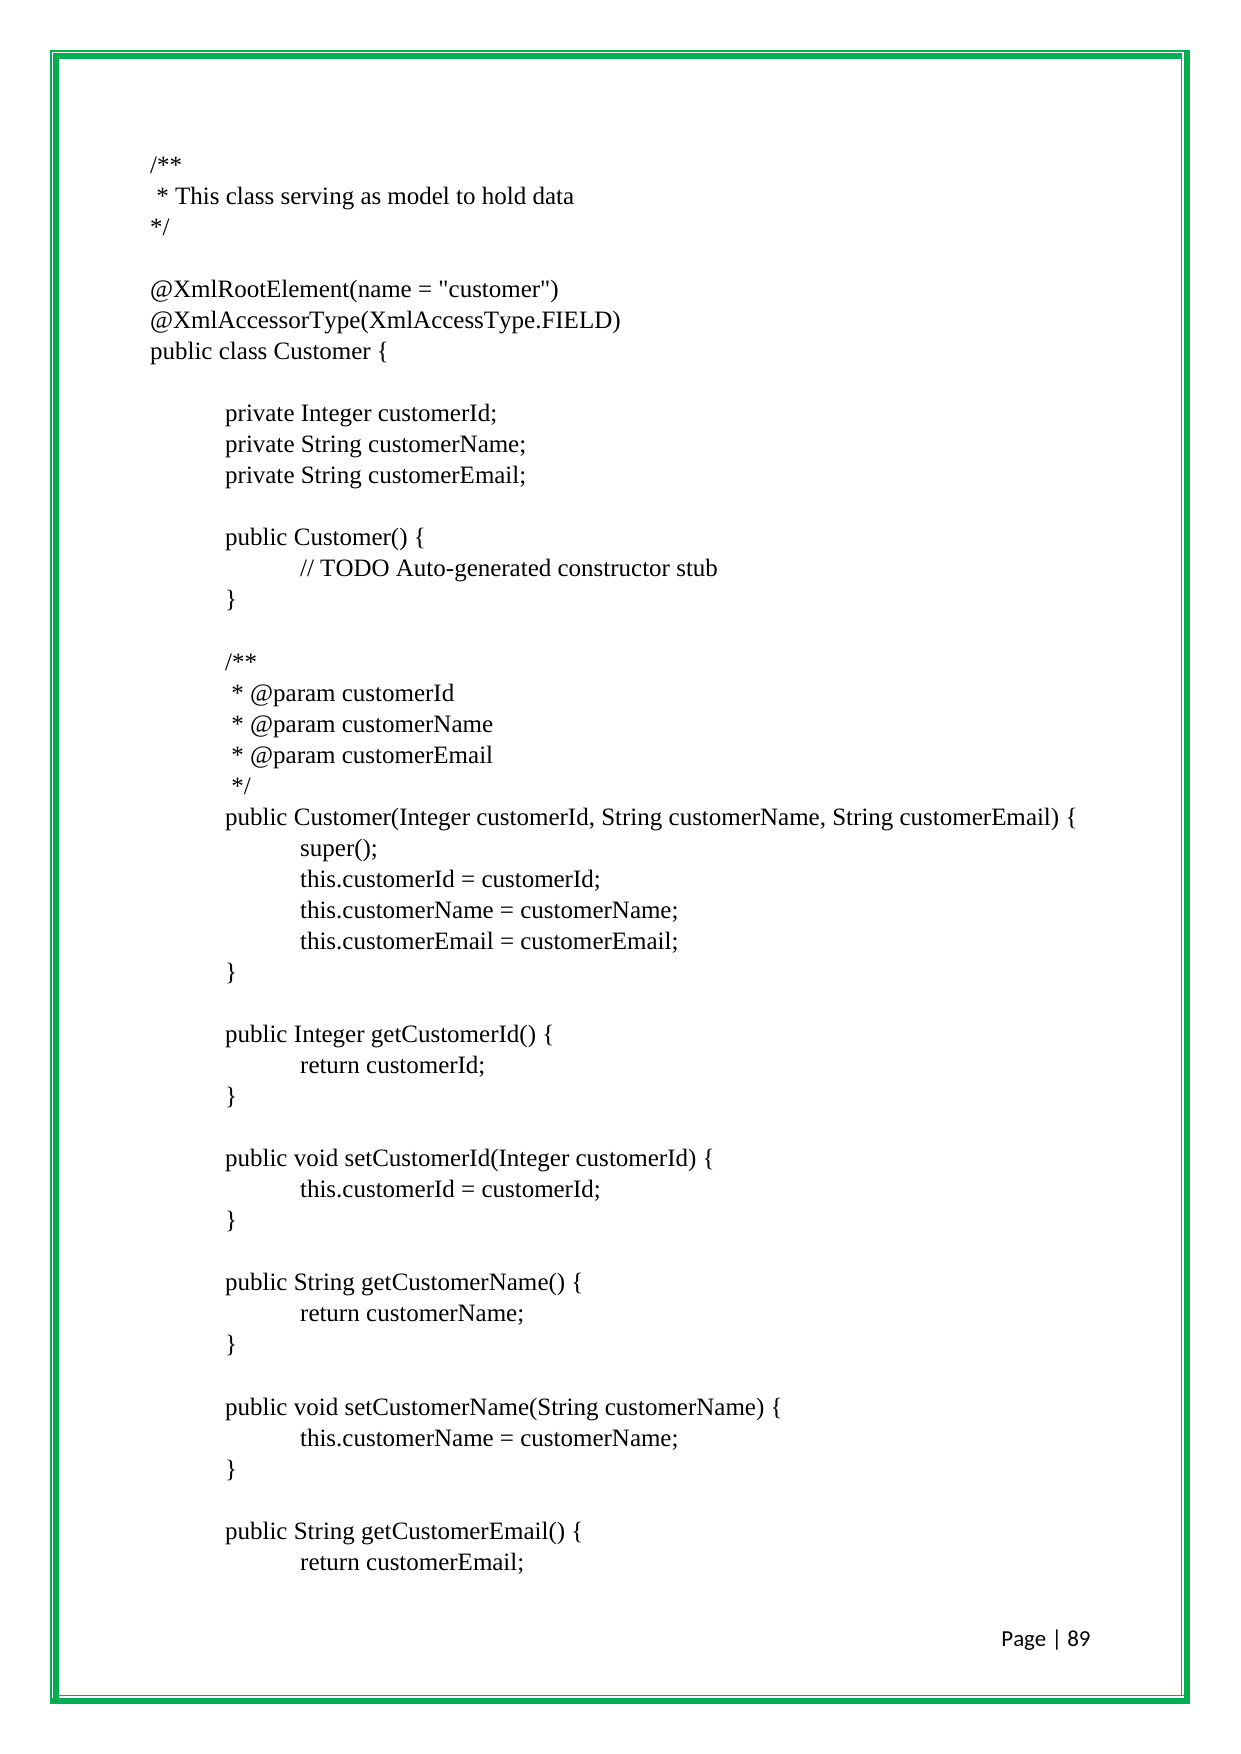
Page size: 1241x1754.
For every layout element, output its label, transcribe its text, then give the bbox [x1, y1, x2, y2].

text */ [150, 771, 1090, 799]
text @XmlAccessorType(XmlAccessType.FIELD) [150, 305, 1090, 334]
text public Customer() { [150, 522, 1090, 551]
text } [150, 1329, 1090, 1358]
text * @param customerId [150, 678, 1090, 706]
text */ [150, 212, 1090, 241]
text public void setCustomerId(Integer customerId) { [150, 1143, 1090, 1172]
text private String customerName; [150, 429, 1090, 458]
text this.customerName = customerName; [150, 1423, 1090, 1451]
text public Customer(Integer customerId, String customerName, String customerEmail) { [150, 802, 1090, 831]
text return customerEmail; [150, 1547, 1090, 1576]
text public void setCustomerName(String customerName) { [150, 1392, 1090, 1420]
text * This class serving as model to hold data [150, 181, 1090, 210]
text } [150, 1081, 1090, 1110]
text private String customerEmail; [150, 460, 1090, 489]
text super(); [150, 833, 1090, 862]
text @XmlRootElement(name = "customer") [150, 274, 1090, 303]
text public class Customer { [150, 336, 1090, 365]
text } [150, 1205, 1090, 1234]
text // TODO Auto-generated constructor stub [150, 553, 1090, 582]
text /** [150, 150, 1090, 179]
text public Integer getCustomerId() { [150, 1019, 1090, 1048]
text this.customerId = customerId; [150, 864, 1090, 893]
text * @param customerName [150, 709, 1090, 737]
text * @param customerEmail [150, 740, 1090, 768]
text public String getCustomerEmail() { [150, 1516, 1090, 1544]
text private Integer customerId; [150, 398, 1090, 427]
text return customerId; [150, 1050, 1090, 1079]
text } [150, 1454, 1090, 1482]
text this.customerEmail = customerEmail; [150, 926, 1090, 955]
text /** [150, 647, 1090, 675]
text public String getCustomerName() { [150, 1267, 1090, 1296]
text this.customerId = customerId; [150, 1174, 1090, 1203]
text } [150, 957, 1090, 986]
text return customerName; [150, 1298, 1090, 1327]
text } [150, 584, 1090, 613]
text this.customerName = customerName; [150, 895, 1090, 924]
